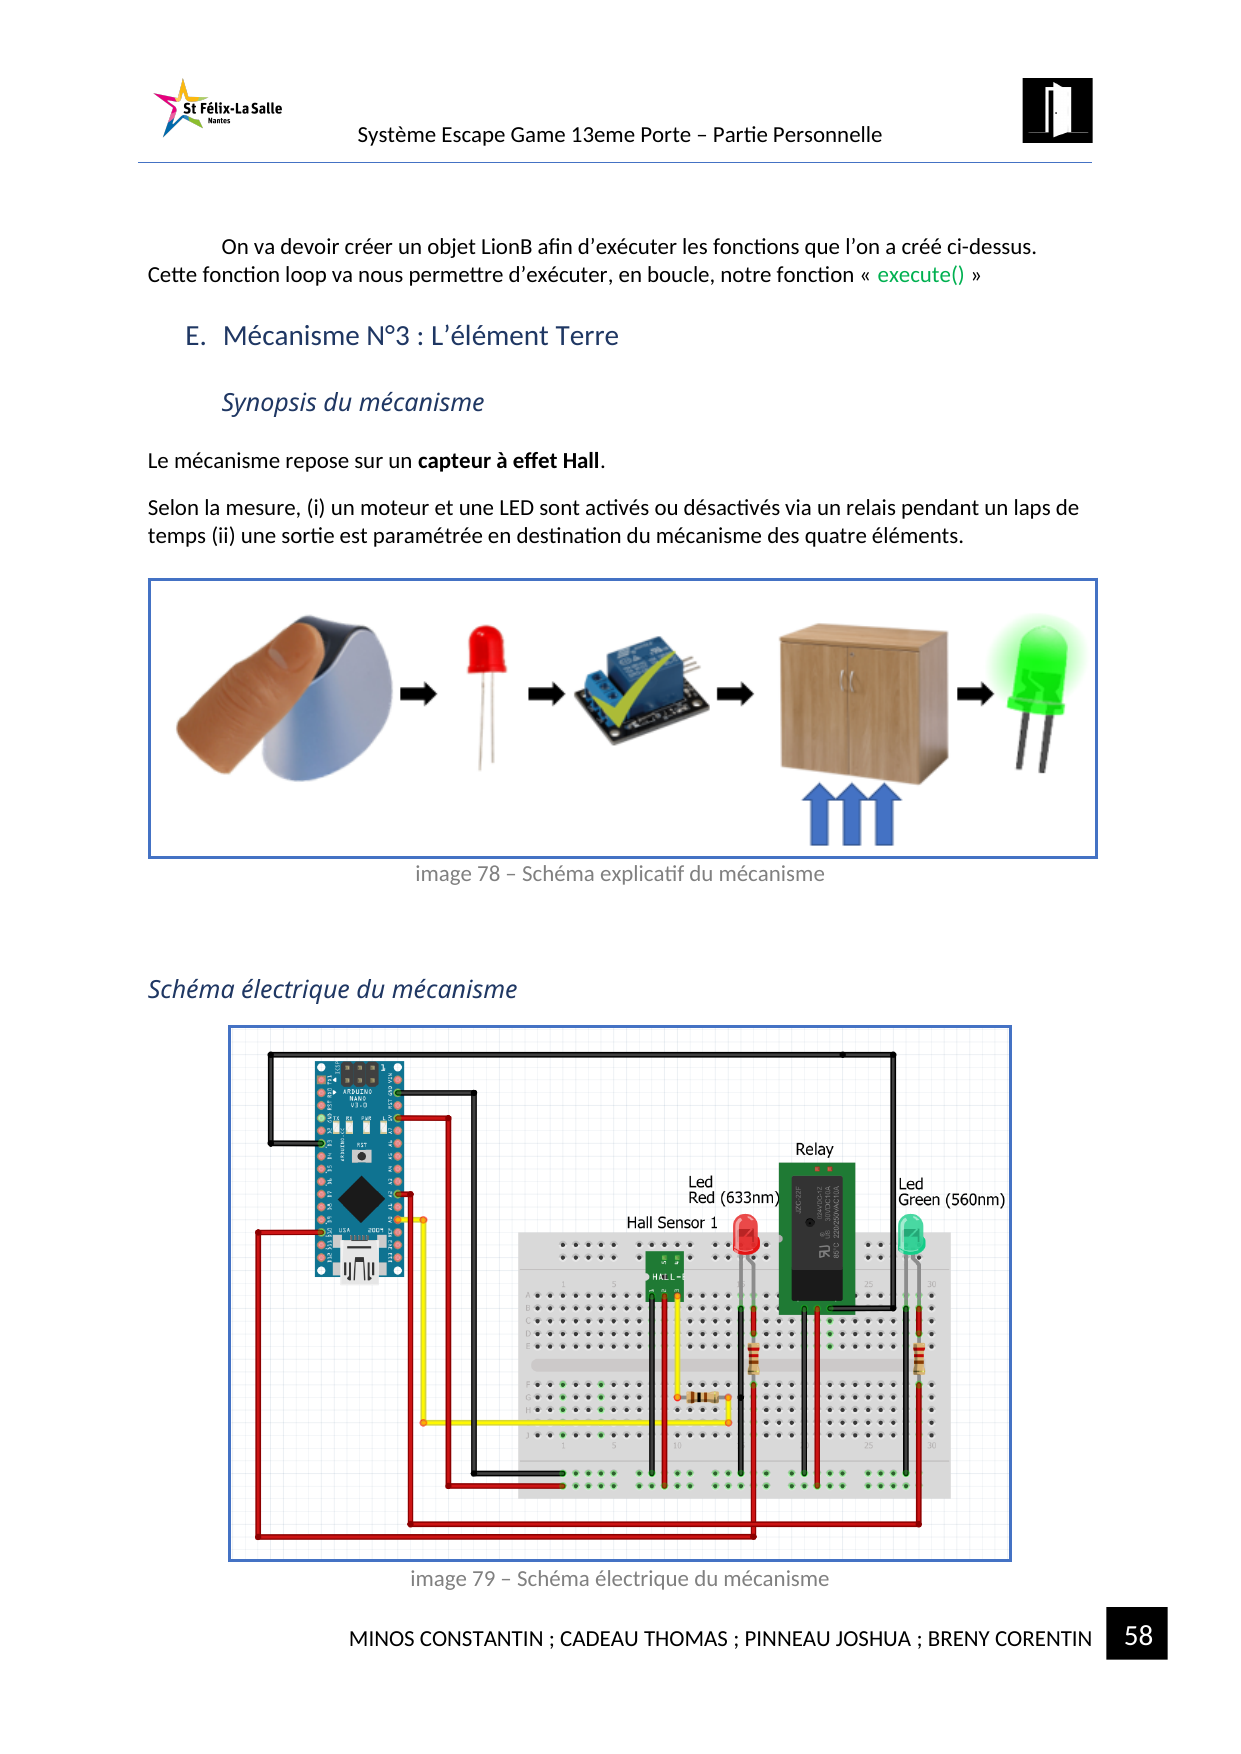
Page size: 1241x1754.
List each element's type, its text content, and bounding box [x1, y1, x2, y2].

subtitle Synopsis du mécanisme [221, 385, 1092, 419]
subtitle Mécanisme N°3 : L’élément Terre [185, 317, 1092, 353]
picture [1022, 78, 1093, 143]
text Selon la mesure, (i) un moteur et une LED sont activés ou désactivés via un relais pendant un laps de temps (ii) une sortie est paramétrée en destination du mécanisme des quatre éléments. [148, 493, 1092, 577]
picture [151, 581, 1095, 856]
picture [147, 73, 290, 142]
text On va devoir créer un objet LionB afin d’exécuter les fonctions que l’on a créé ci-dessus. Cette fonction loop va nous permettre d’exécuter, en boucle, notre fonction « execute() » [148, 204, 1092, 288]
text Le mécanisme repose sur un capteur à effet Hall. [148, 446, 1092, 474]
text image 78 – Schéma explicatif du mécanisme [148, 859, 1092, 887]
text Schéma électrique du mécanisme [148, 971, 1092, 1005]
picture [231, 1028, 1009, 1559]
